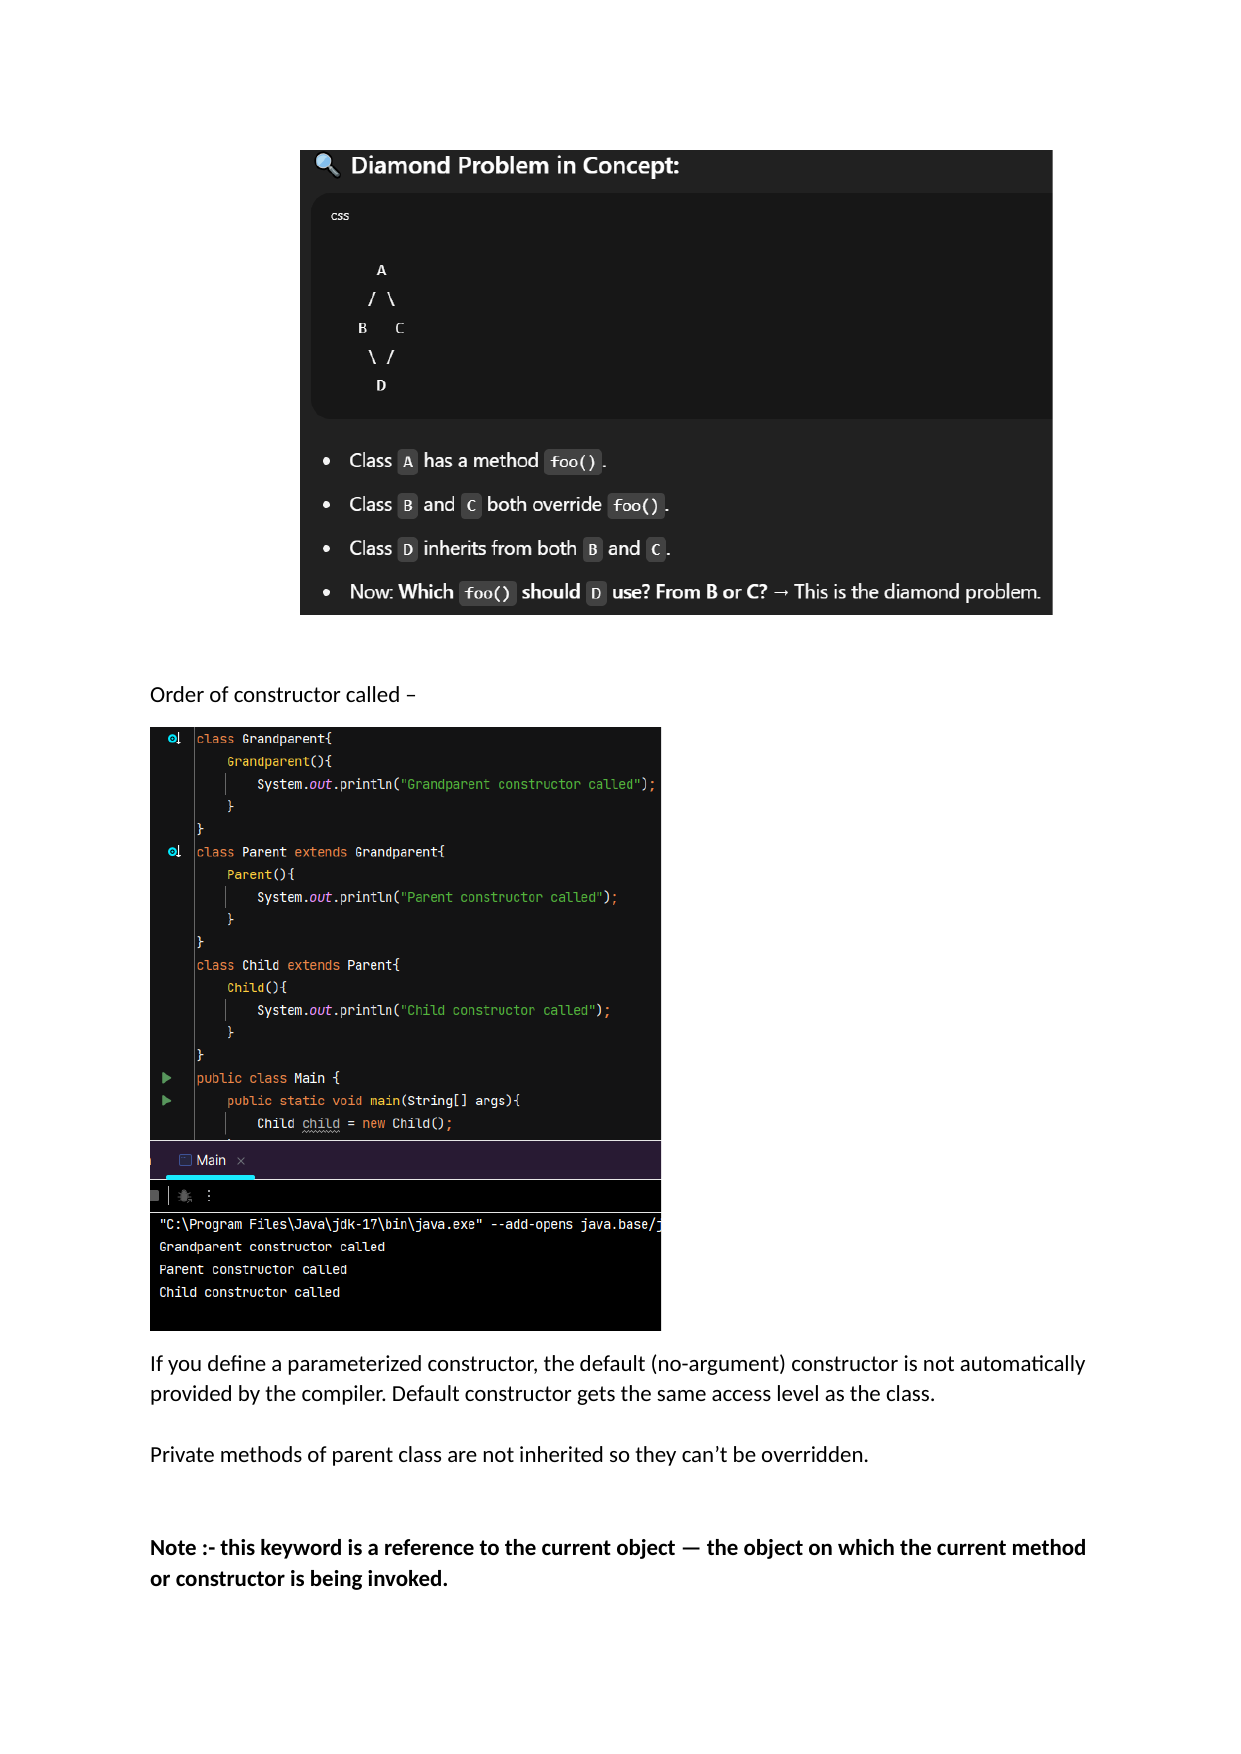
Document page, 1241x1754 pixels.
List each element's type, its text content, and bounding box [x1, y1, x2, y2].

text Note :- this keyword is a reference to the current object — the object on which the current method or constructor is being invoked. [150, 1533, 1090, 1592]
picture [300, 150, 1053, 615]
text If you define a parameterized constructor, the default (no-argument) constructor is not automatically provided by the compiler. Default constructor gets the same access level as the class. Private methods of parent class are not inherited so they can’t be overridden. [150, 1349, 1090, 1468]
text Order of constructor called – [150, 680, 1090, 708]
picture [150, 727, 662, 1331]
